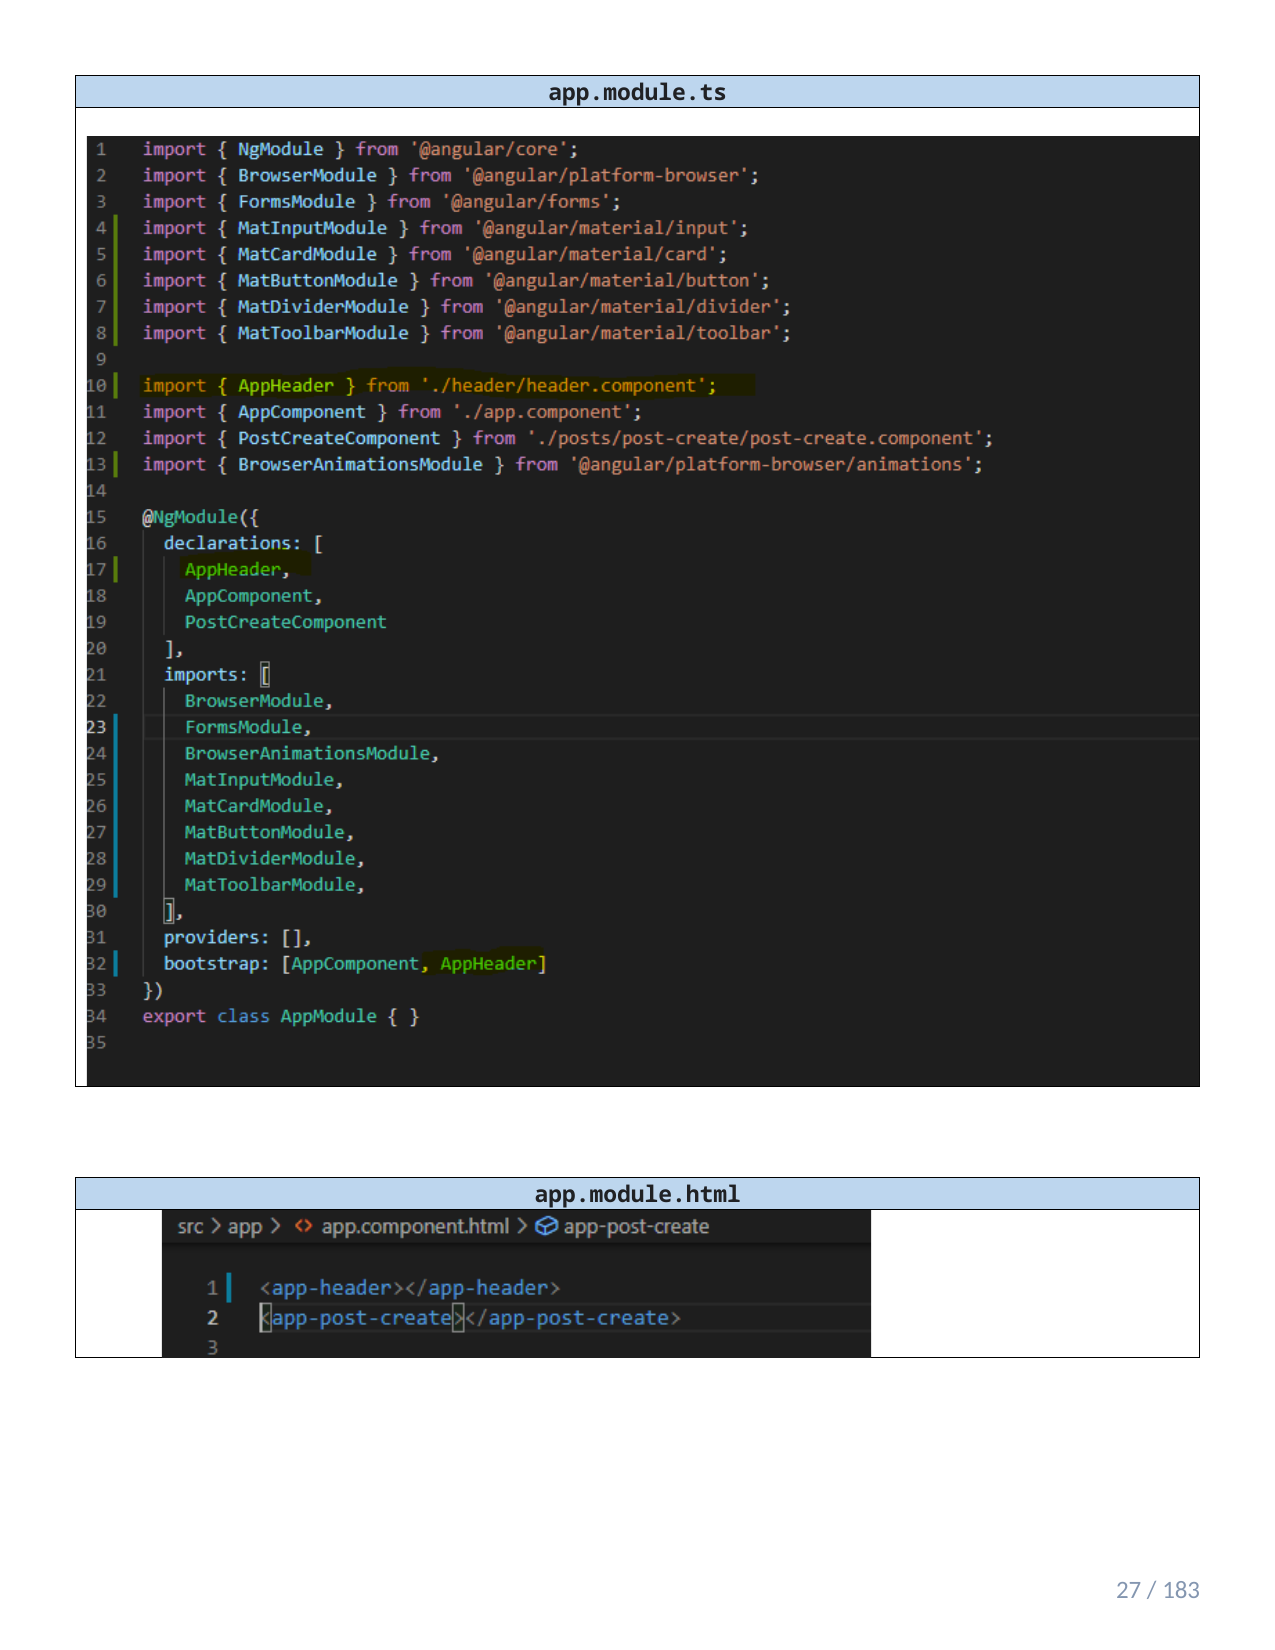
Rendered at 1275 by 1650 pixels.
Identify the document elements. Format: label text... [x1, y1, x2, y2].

table_cell [76, 1210, 161, 1357]
picture [86, 136, 1200, 1086]
table_cell [76, 108, 1199, 1086]
table_cell [872, 1210, 1199, 1357]
table_header app.module.html [76, 1178, 1199, 1209]
table_header app.module.ts [76, 76, 1199, 107]
picture [161, 1210, 872, 1358]
